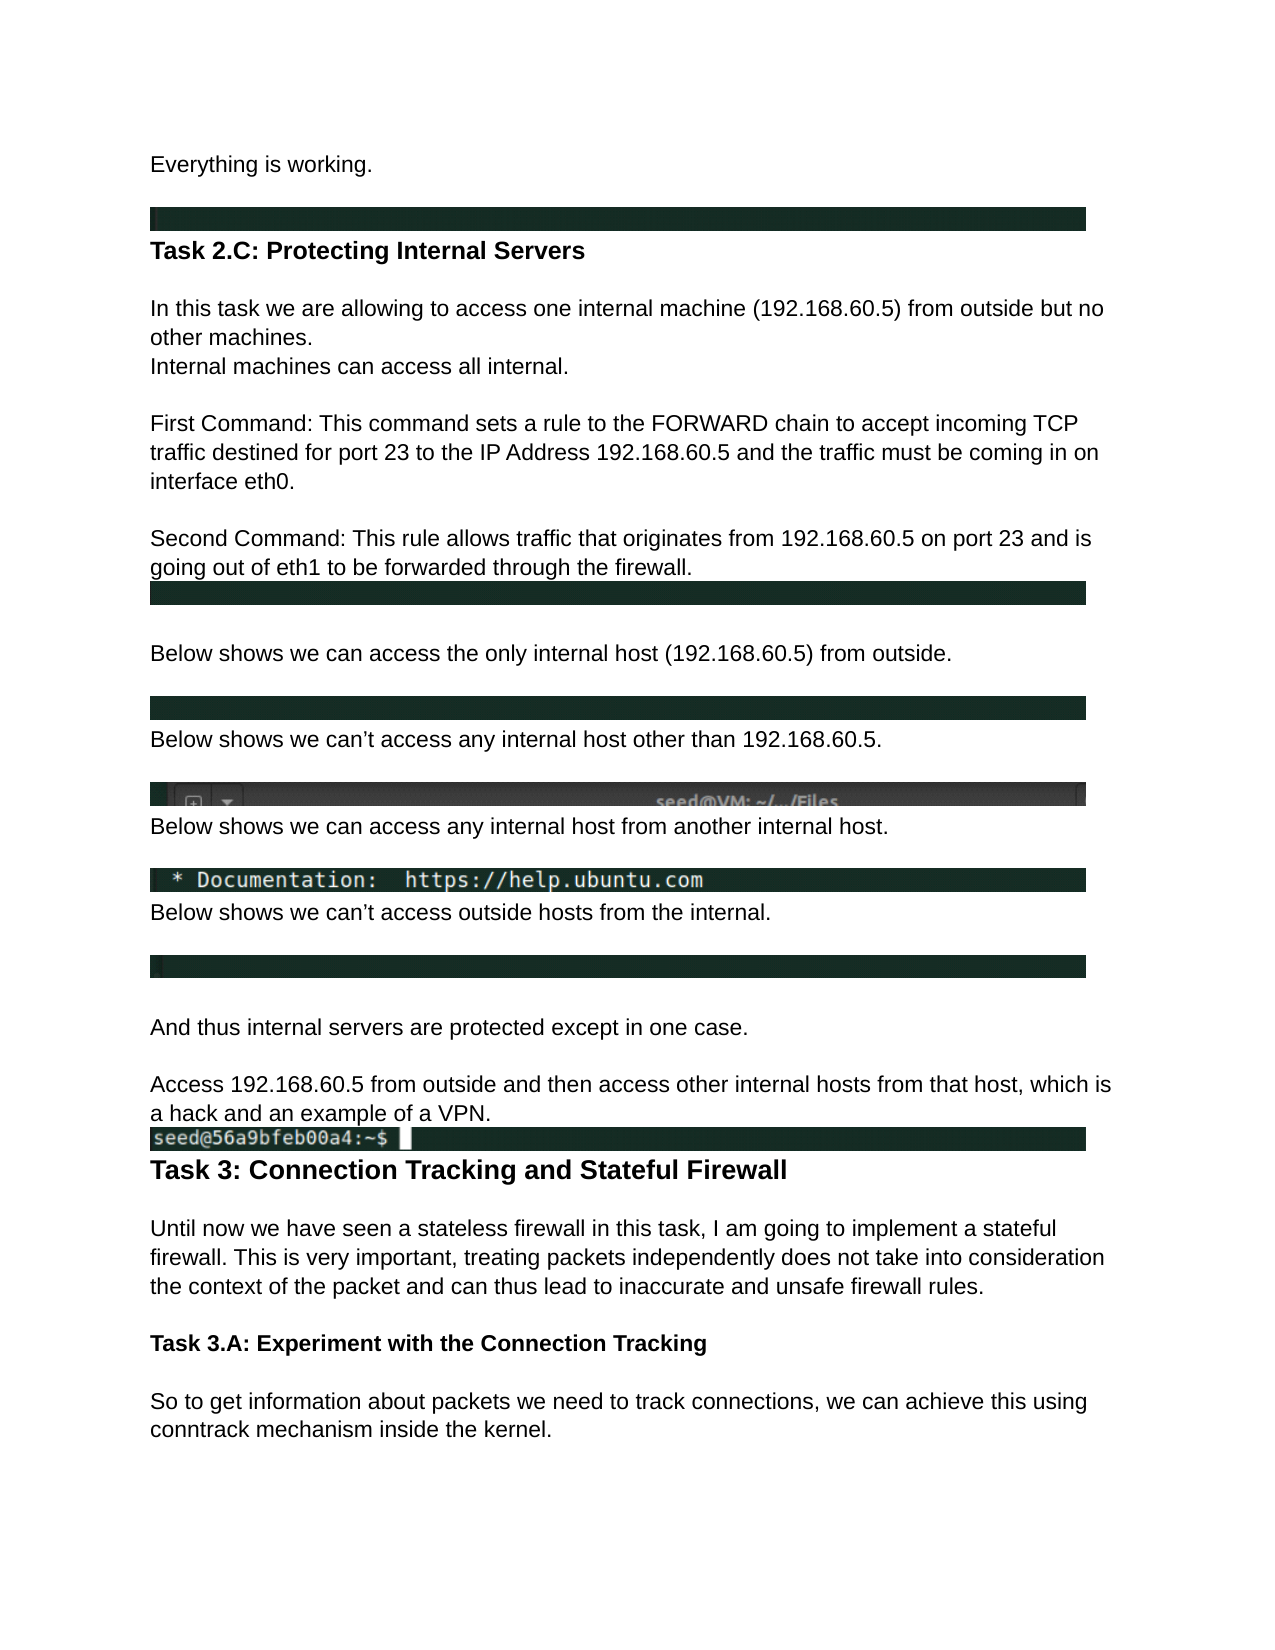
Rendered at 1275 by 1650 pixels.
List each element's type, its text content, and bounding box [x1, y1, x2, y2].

text Task 2.C: Protecting Internal Servers [150, 236, 1125, 265]
text Below shows we can’t access outside hosts from the internal. [150, 897, 1125, 926]
text In this task we are allowing to access one internal machine (192.168.60.5) from outside but no other machines. [150, 294, 1125, 351]
text First Command: This command sets a rule to the FORWARD chain to accept incoming TCP traffic destined for port 23 to the IP Address 192.168.60.5 and the traffic must be coming in on interface eth0. [150, 409, 1125, 495]
text So to get information about packets we need to track connections, we can achieve this using conntrack mechanism inside the kernel. [150, 1386, 1125, 1444]
text Until now we have seen a stateless firewall in this task, I am going to implement a stateful firewall. This is very important, treating packets independently does not take into consideration the context of the packet and can thus lead to inaccurate and unsafe firewall rules. [150, 1214, 1125, 1300]
text Below shows we can access the only internal host (192.168.60.5) from outside. [150, 639, 1125, 667]
text Second Command: This rule allows traffic that originates from 192.168.60.5 on port 23 and is going out of eth1 to be forwarded through the firewall. [150, 524, 1125, 581]
text Internal machines can access all internal. [150, 351, 1125, 380]
text And thus internal servers are protected except in one case. [150, 1012, 1125, 1041]
text Task 3.A: Experiment with the Connection Tracking [150, 1329, 1125, 1357]
text Everything is working. [150, 150, 1125, 179]
text Access 192.168.60.5 from outside and then access other internal hosts from that host, which is a hack and an example of a VPN. [150, 1070, 1125, 1127]
text Task 3: Connection Tracking and Stateful Firewall [150, 1156, 1125, 1185]
text Below shows we can access any internal host from another internal host. [150, 811, 1125, 840]
text Below shows we can’t access any internal host other than 192.168.60.5. [150, 725, 1125, 754]
